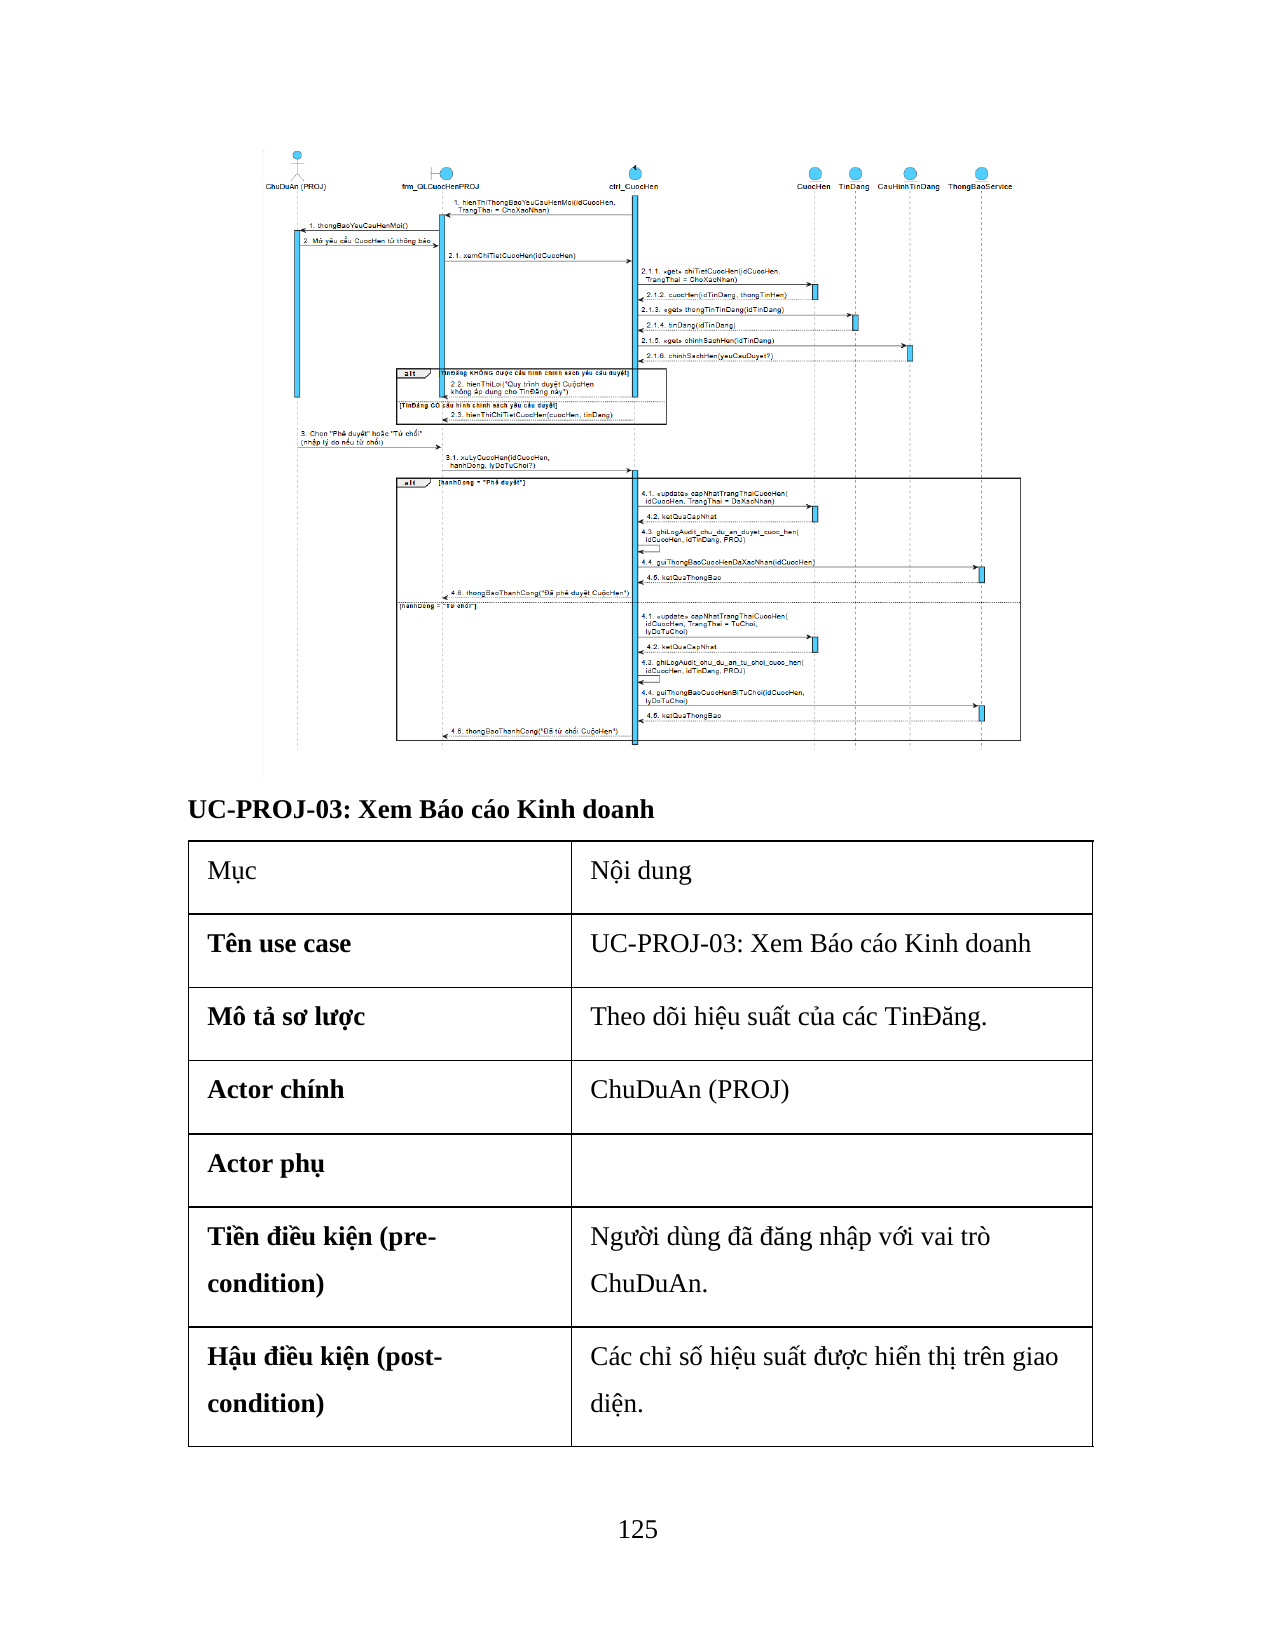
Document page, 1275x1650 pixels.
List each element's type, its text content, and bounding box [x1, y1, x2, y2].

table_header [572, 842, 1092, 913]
picture [262, 150, 1163, 778]
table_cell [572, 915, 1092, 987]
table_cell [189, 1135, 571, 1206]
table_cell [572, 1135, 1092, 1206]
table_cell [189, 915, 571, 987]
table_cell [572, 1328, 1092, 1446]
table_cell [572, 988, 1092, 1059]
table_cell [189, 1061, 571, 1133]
text UC-PROJ-03: Xem Báo cáo Kinh doanh [187, 793, 1087, 824]
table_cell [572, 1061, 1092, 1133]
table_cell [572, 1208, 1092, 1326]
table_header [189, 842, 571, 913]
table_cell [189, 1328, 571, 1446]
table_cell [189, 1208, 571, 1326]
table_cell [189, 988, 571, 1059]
